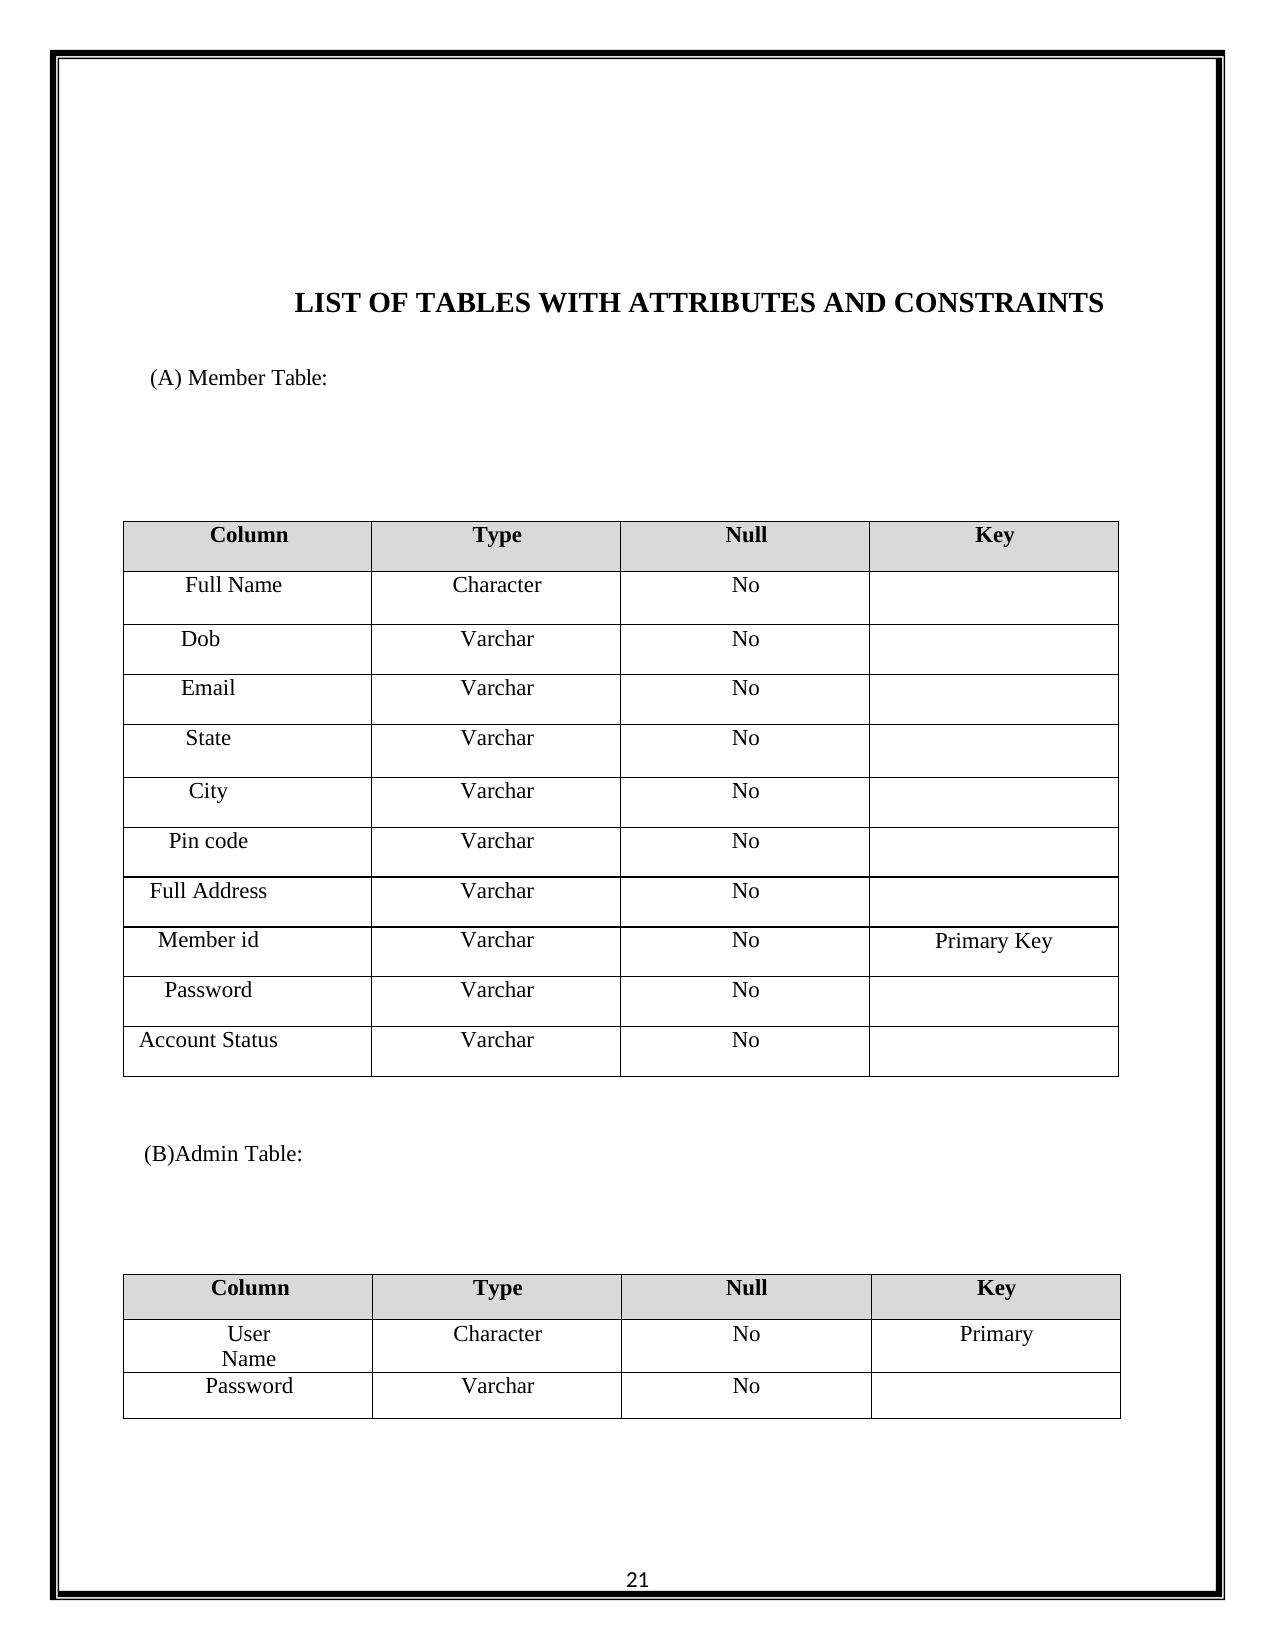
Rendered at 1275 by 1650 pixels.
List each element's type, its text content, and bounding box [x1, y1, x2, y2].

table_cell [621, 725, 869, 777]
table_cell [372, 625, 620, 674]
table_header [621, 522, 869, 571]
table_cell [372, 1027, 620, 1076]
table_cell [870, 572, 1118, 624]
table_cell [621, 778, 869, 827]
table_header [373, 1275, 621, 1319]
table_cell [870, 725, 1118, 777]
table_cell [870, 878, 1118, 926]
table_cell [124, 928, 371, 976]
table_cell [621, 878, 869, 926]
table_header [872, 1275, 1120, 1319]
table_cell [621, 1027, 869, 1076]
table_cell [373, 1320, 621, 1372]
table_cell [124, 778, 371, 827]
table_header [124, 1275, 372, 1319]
text LIST OF TABLES WITH ATTRIBUTES AND CONSTRAINTS [294, 285, 1217, 318]
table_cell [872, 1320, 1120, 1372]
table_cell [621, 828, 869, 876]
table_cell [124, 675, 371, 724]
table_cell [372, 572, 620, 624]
list Member Table: [150, 364, 1217, 390]
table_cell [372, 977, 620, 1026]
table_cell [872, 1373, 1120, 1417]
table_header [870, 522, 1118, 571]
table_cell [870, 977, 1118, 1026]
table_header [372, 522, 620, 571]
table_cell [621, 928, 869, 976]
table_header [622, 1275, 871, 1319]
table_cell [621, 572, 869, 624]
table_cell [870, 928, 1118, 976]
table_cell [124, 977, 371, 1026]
text (B)Admin Table: [58, 1140, 1217, 1167]
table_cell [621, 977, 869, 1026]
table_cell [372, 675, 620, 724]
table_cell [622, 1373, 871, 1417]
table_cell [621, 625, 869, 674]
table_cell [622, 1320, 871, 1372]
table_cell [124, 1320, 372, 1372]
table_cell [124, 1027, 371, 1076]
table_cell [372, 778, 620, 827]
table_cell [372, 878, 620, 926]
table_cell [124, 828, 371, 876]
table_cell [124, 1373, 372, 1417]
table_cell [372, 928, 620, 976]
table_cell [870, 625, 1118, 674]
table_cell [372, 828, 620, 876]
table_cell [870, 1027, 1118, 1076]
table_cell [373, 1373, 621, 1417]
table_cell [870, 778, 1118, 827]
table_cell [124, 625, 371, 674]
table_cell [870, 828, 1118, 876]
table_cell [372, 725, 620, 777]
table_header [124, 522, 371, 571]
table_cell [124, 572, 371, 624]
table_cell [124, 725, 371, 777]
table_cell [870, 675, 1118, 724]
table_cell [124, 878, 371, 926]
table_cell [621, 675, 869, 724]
